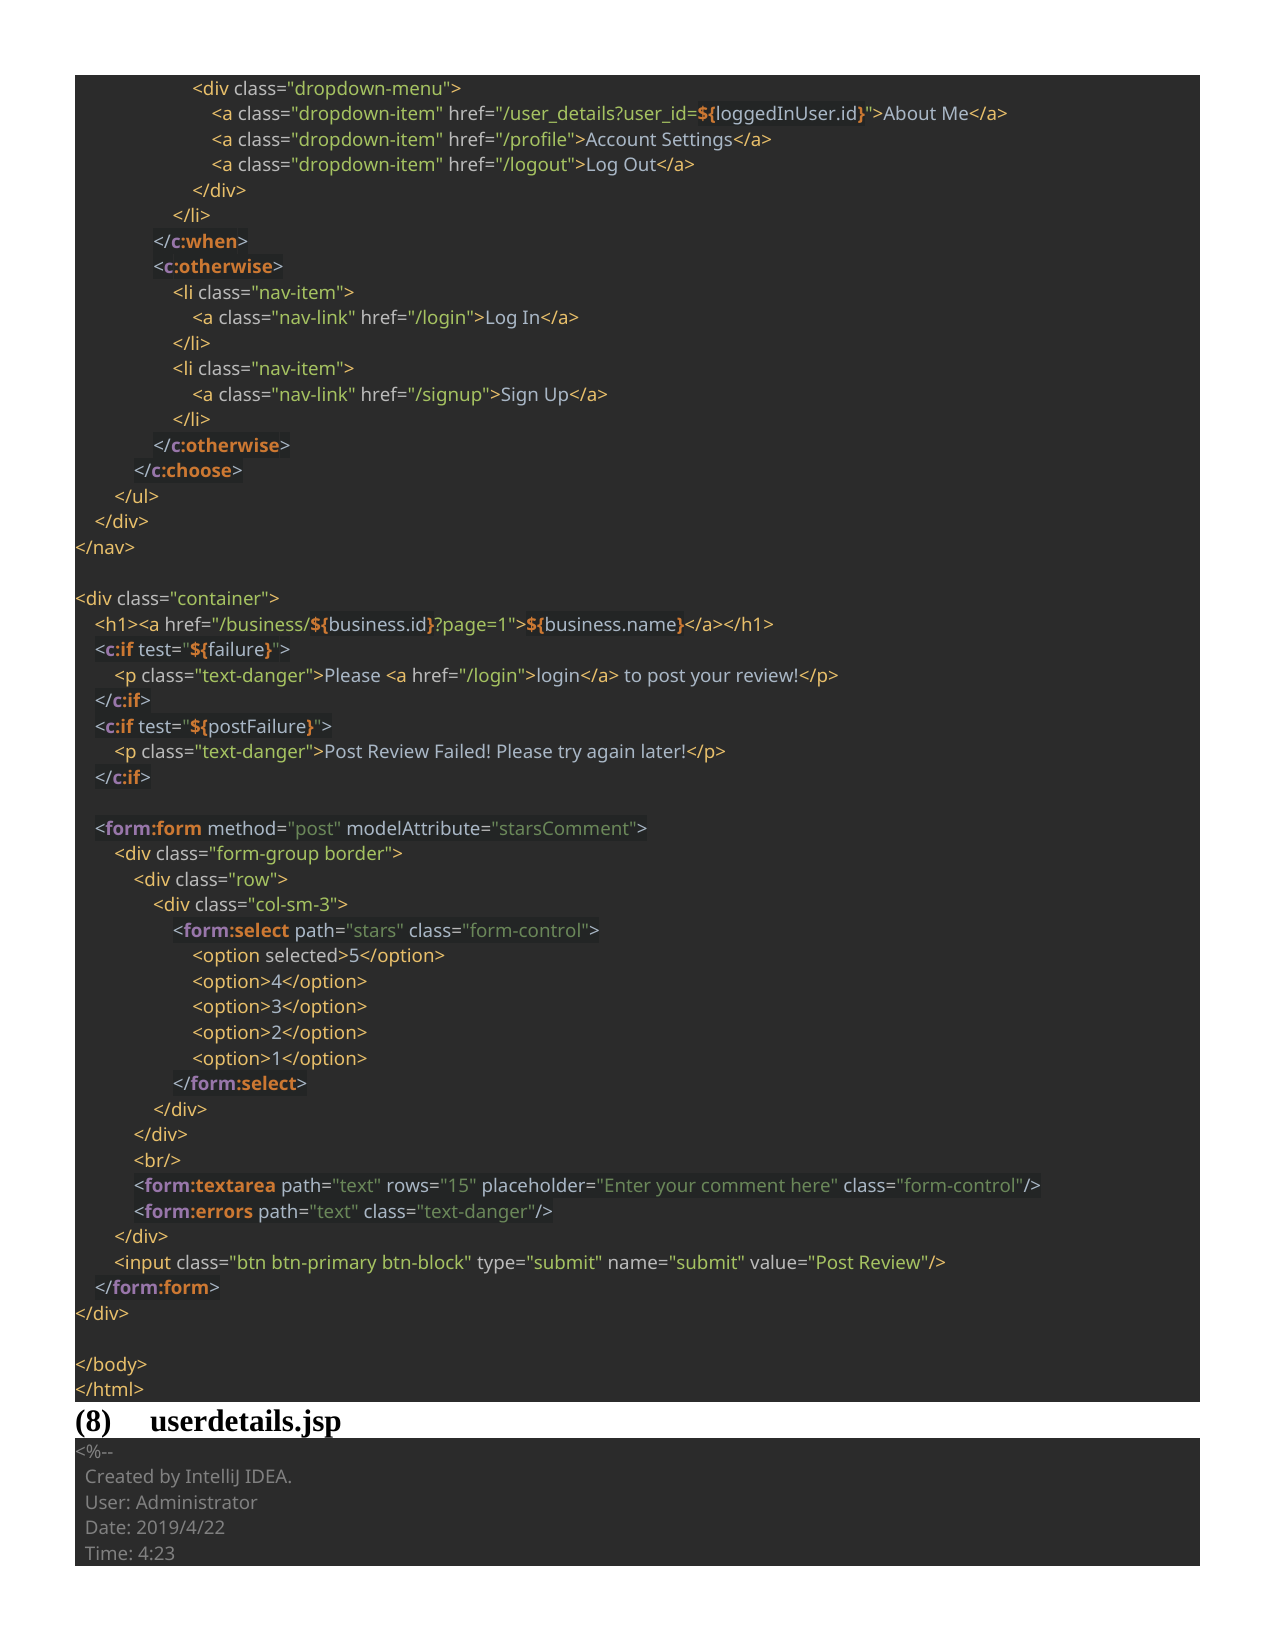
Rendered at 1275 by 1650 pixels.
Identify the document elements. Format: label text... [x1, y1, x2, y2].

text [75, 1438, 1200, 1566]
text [75, 75, 1200, 1402]
list userdetails.jsp [75, 1402, 1200, 1438]
